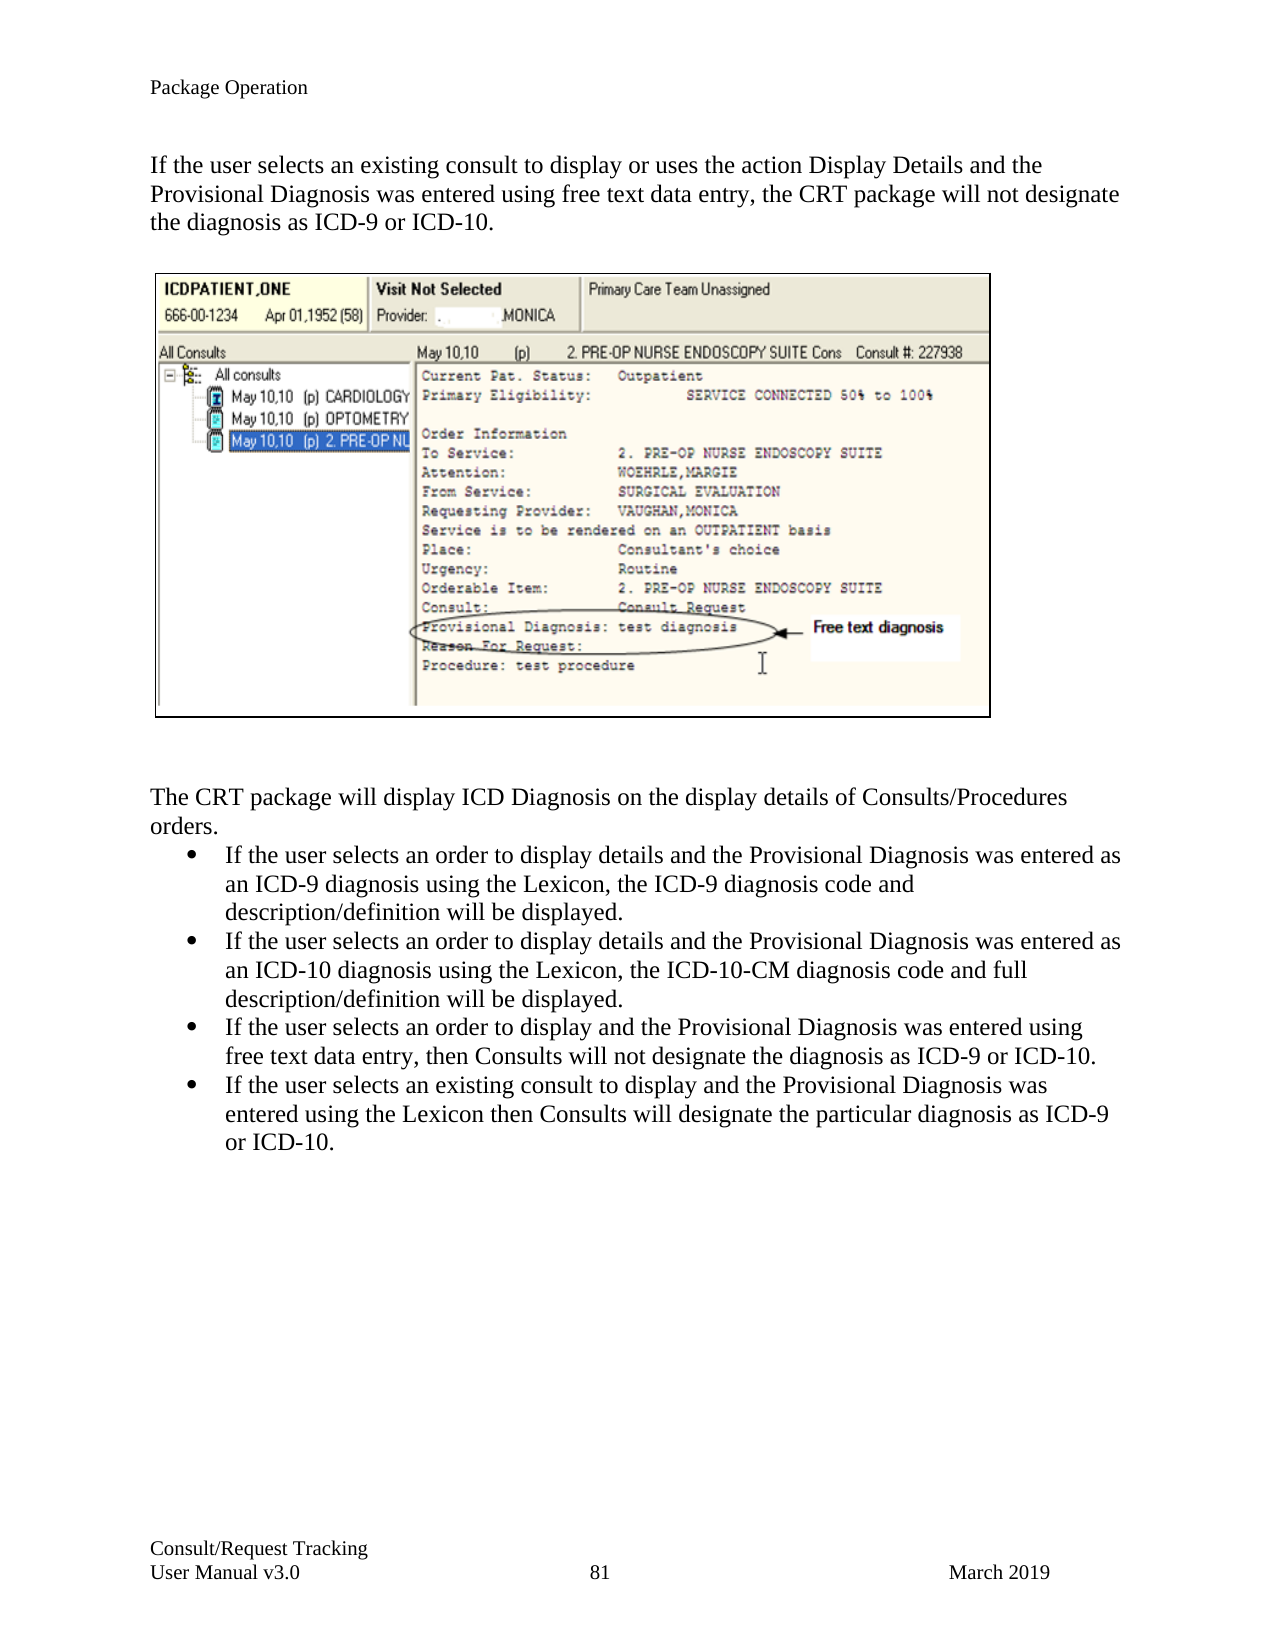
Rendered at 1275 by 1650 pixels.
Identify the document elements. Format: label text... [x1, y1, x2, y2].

list If the user selects an order to display details and the Provisional Diagnosis was entered as an ICD-10 diagnosis using the Lexicon, the ICD-10-CM diagnosis code and full description/definition will be displayed. [187, 926, 1125, 1012]
list If the user selects an order to display and the Provisional Diagnosis was entered using free text data entry, then Consults will not designate the diagnosis as ICD-9 or ICD-10. [187, 1012, 1125, 1070]
list If the user selects an order to display details and the Provisional Diagnosis was entered as an ICD-9 diagnosis using the Lexicon, the ICD-9 diagnosis code and description/definition will be displayed. [187, 840, 1125, 926]
list If the user selects an existing consult to display and the Provisional Diagnosis was entered using the Lexicon then Consults will designate the particular diagnosis as ICD-9 or ICD-10. [187, 1070, 1125, 1156]
text The CRT package will display ICD Diagnosis on the display details of Consults/Procedures orders. [150, 782, 1125, 840]
picture [156, 274, 989, 716]
